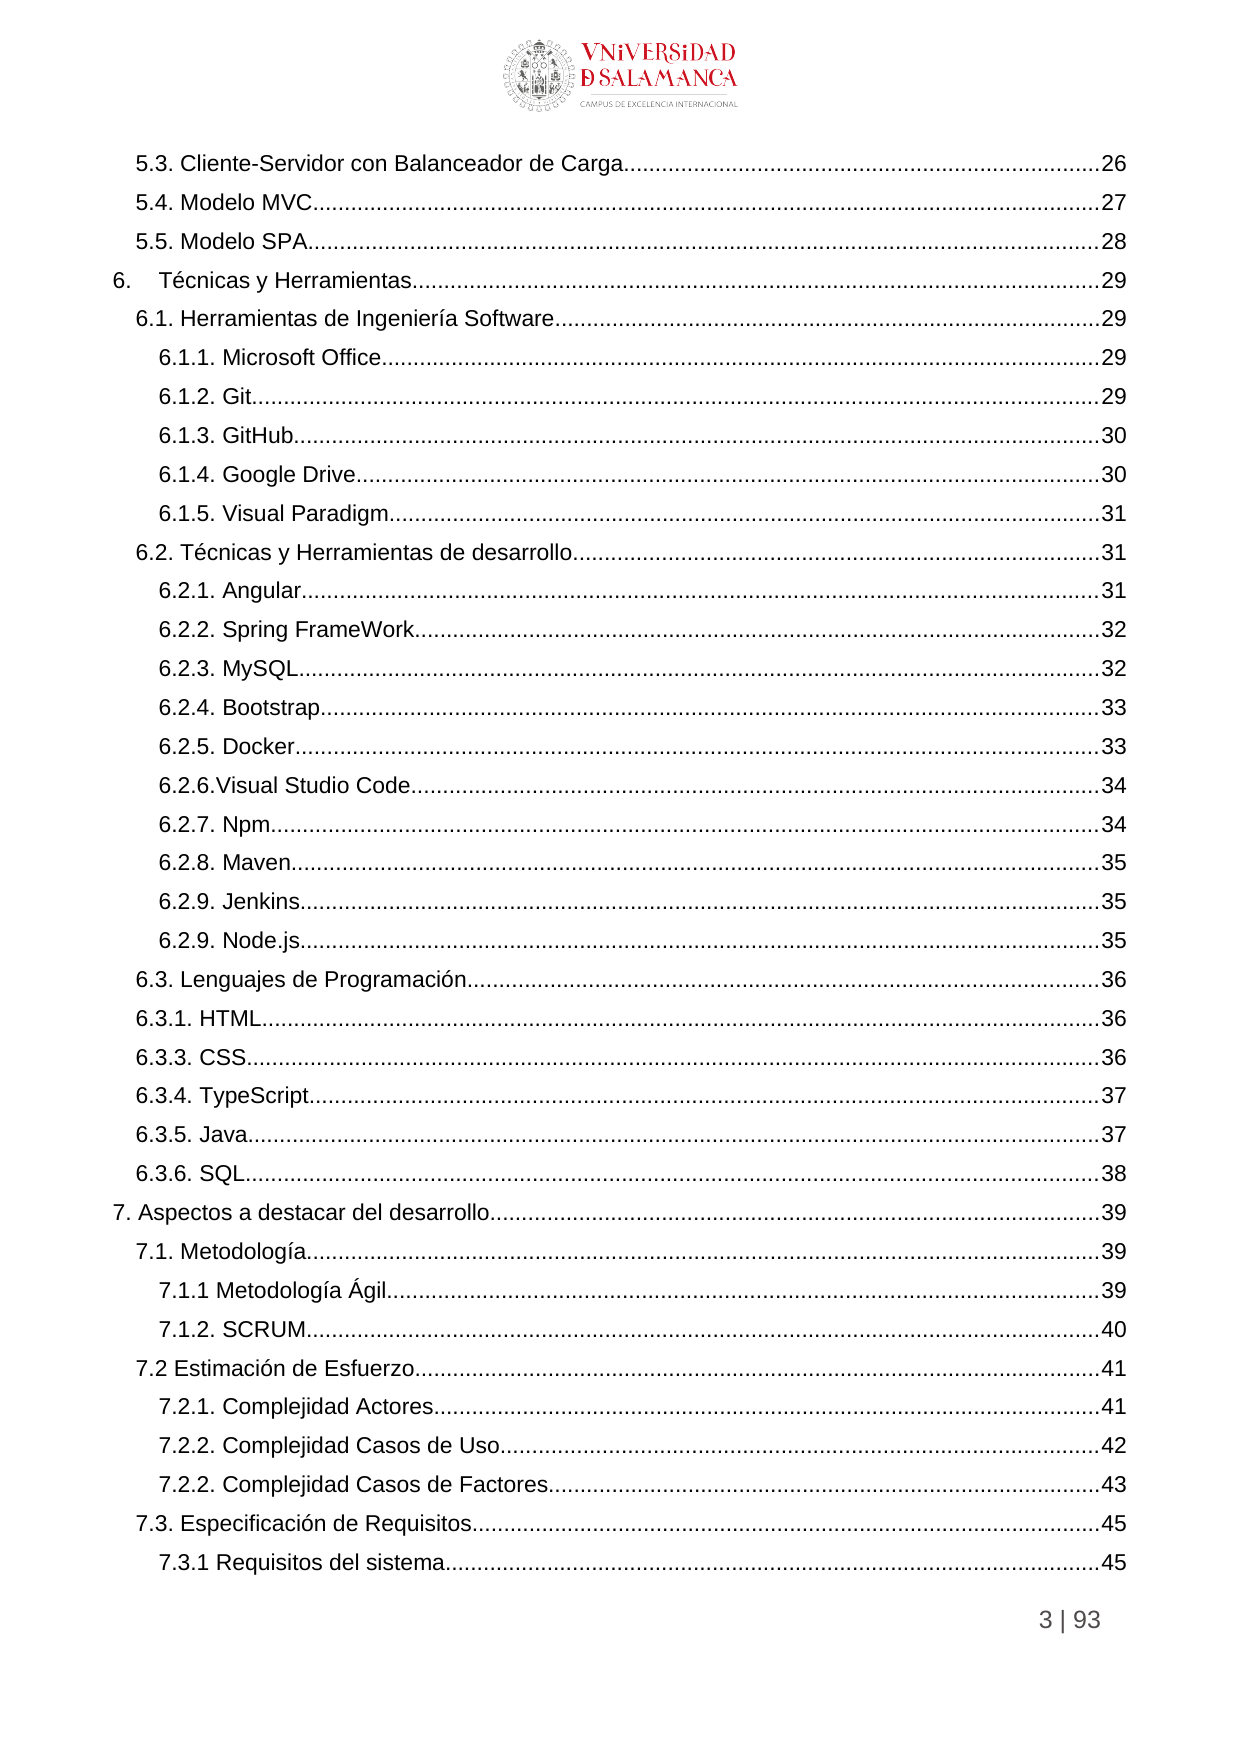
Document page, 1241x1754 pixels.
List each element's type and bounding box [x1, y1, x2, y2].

picture [499, 36, 742, 116]
